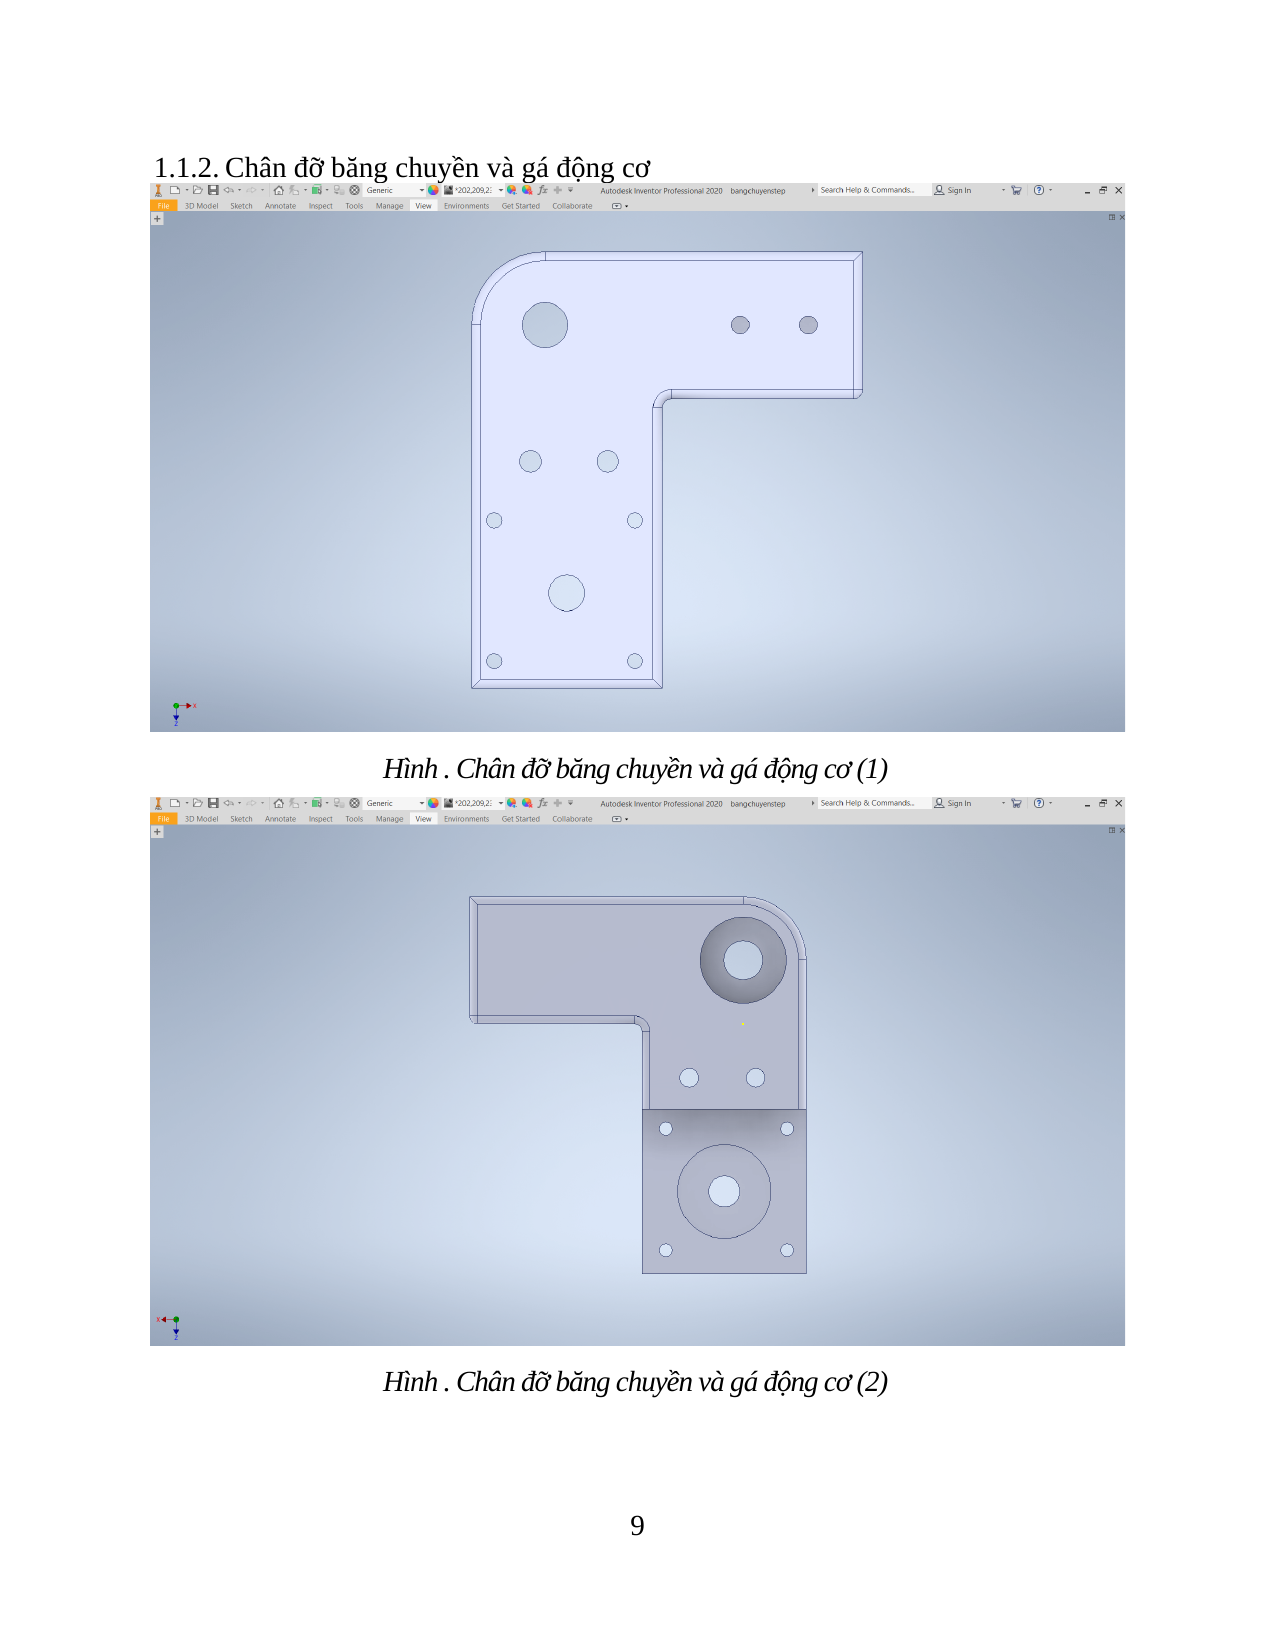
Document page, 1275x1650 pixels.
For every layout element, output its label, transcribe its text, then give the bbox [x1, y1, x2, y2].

subtitle Chân đỡ băng chuyền và gá động cơ [154, 150, 1125, 183]
picture [150, 183, 1125, 732]
picture [150, 797, 1125, 1346]
title Hình . Chân đỡ băng chuyền và gá động cơ (2) [150, 1364, 1125, 1398]
title Hình . Chân đỡ băng chuyền và gá động cơ (1) [150, 751, 1125, 784]
